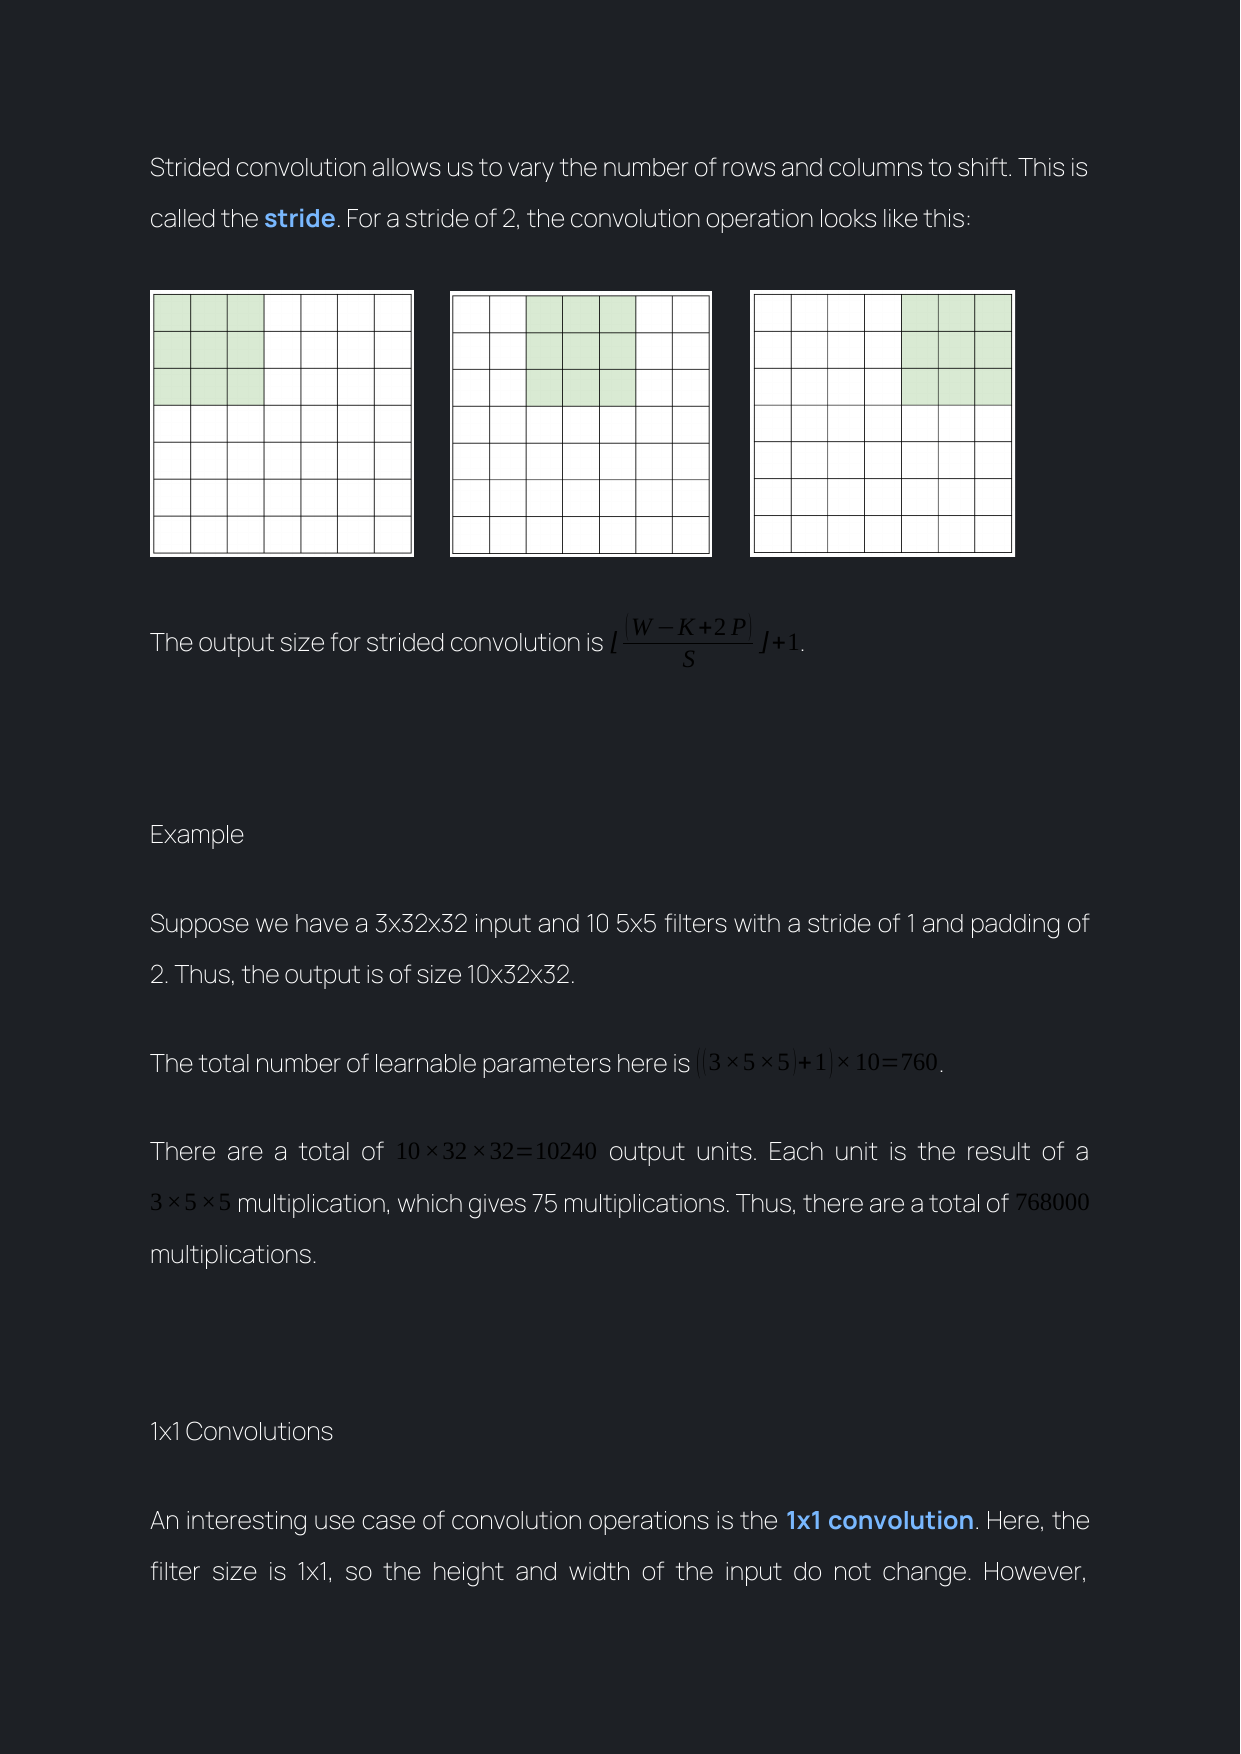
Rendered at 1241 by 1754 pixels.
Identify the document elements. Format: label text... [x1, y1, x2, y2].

text Example [150, 817, 1090, 851]
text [150, 1503, 1090, 1588]
picture [450, 291, 712, 557]
text The output size for strided convolution is . [150, 611, 1090, 673]
text The total number of learnable parameters here is . [150, 1045, 1090, 1079]
text Strided convolution allows us to vary the number of rows and columns to shift. This is called the stride. For a stride of 2, the convolution operation looks like this: [150, 150, 1090, 235]
picture [750, 290, 1016, 557]
subtitle 1x1 Convolutions [150, 1414, 1090, 1448]
picture [150, 290, 414, 557]
text Suppose we have a 3x32x32 input and 10 5x5 filters with a stride of 1 and padding of 2. Thus, the output is of size 10x32x32. [150, 905, 1090, 991]
text There are a total of output units. Each unit is the result of a multiplication, which gives 75 multiplications. Thus, there are a total of multiplications. [150, 1134, 1090, 1271]
